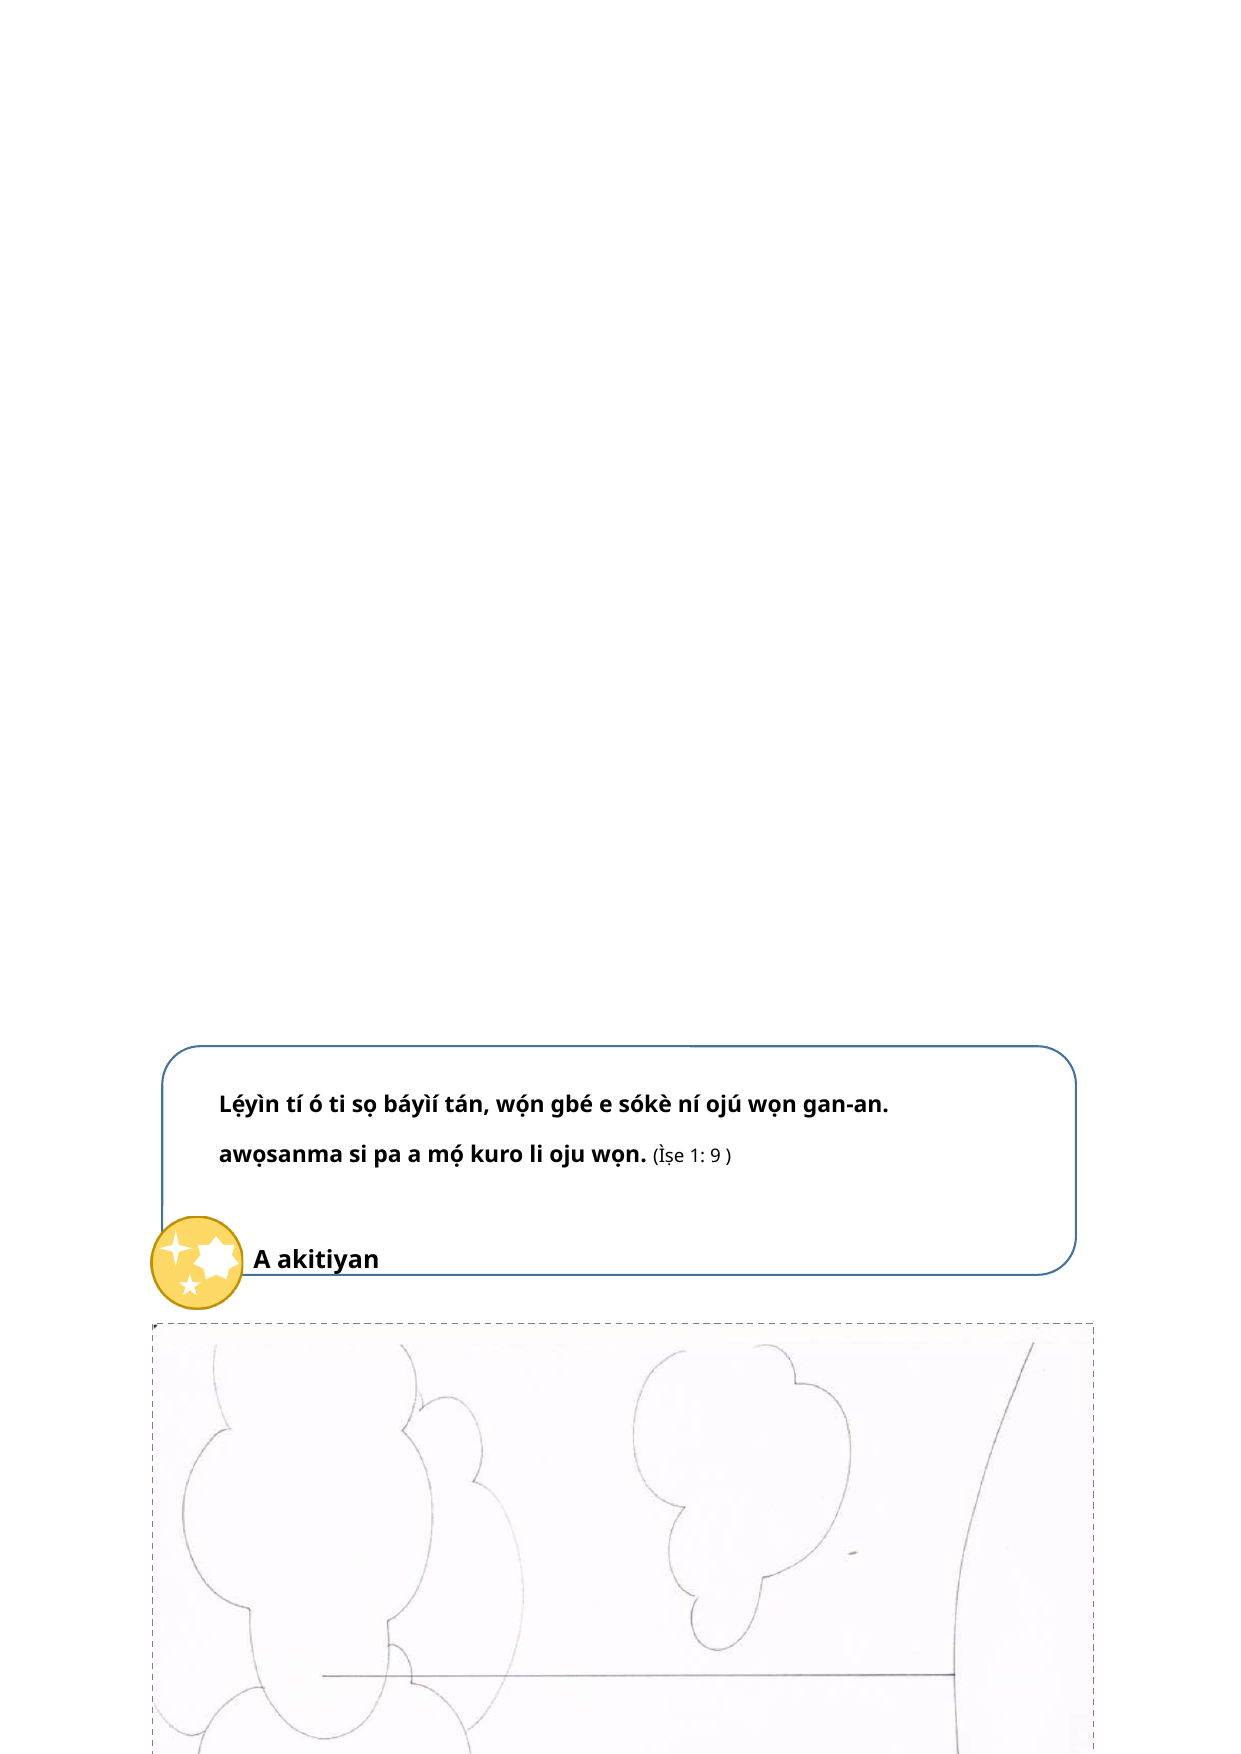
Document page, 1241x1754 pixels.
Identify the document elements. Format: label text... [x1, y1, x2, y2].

picture [150, 1216, 244, 1310]
text A akitiyan [244, 1242, 1090, 1276]
picture [155, 1325, 1092, 1754]
text awọsanma si pa a mọ́ kuro li oju wọn. (Ìṣe 1: 9 ) [150, 1138, 1090, 1169]
text Lẹ́yìn tí ó ti sọ báyìí tán, wọ́n gbé e sókè ní ojú wọn gan-an. [150, 1088, 1090, 1119]
